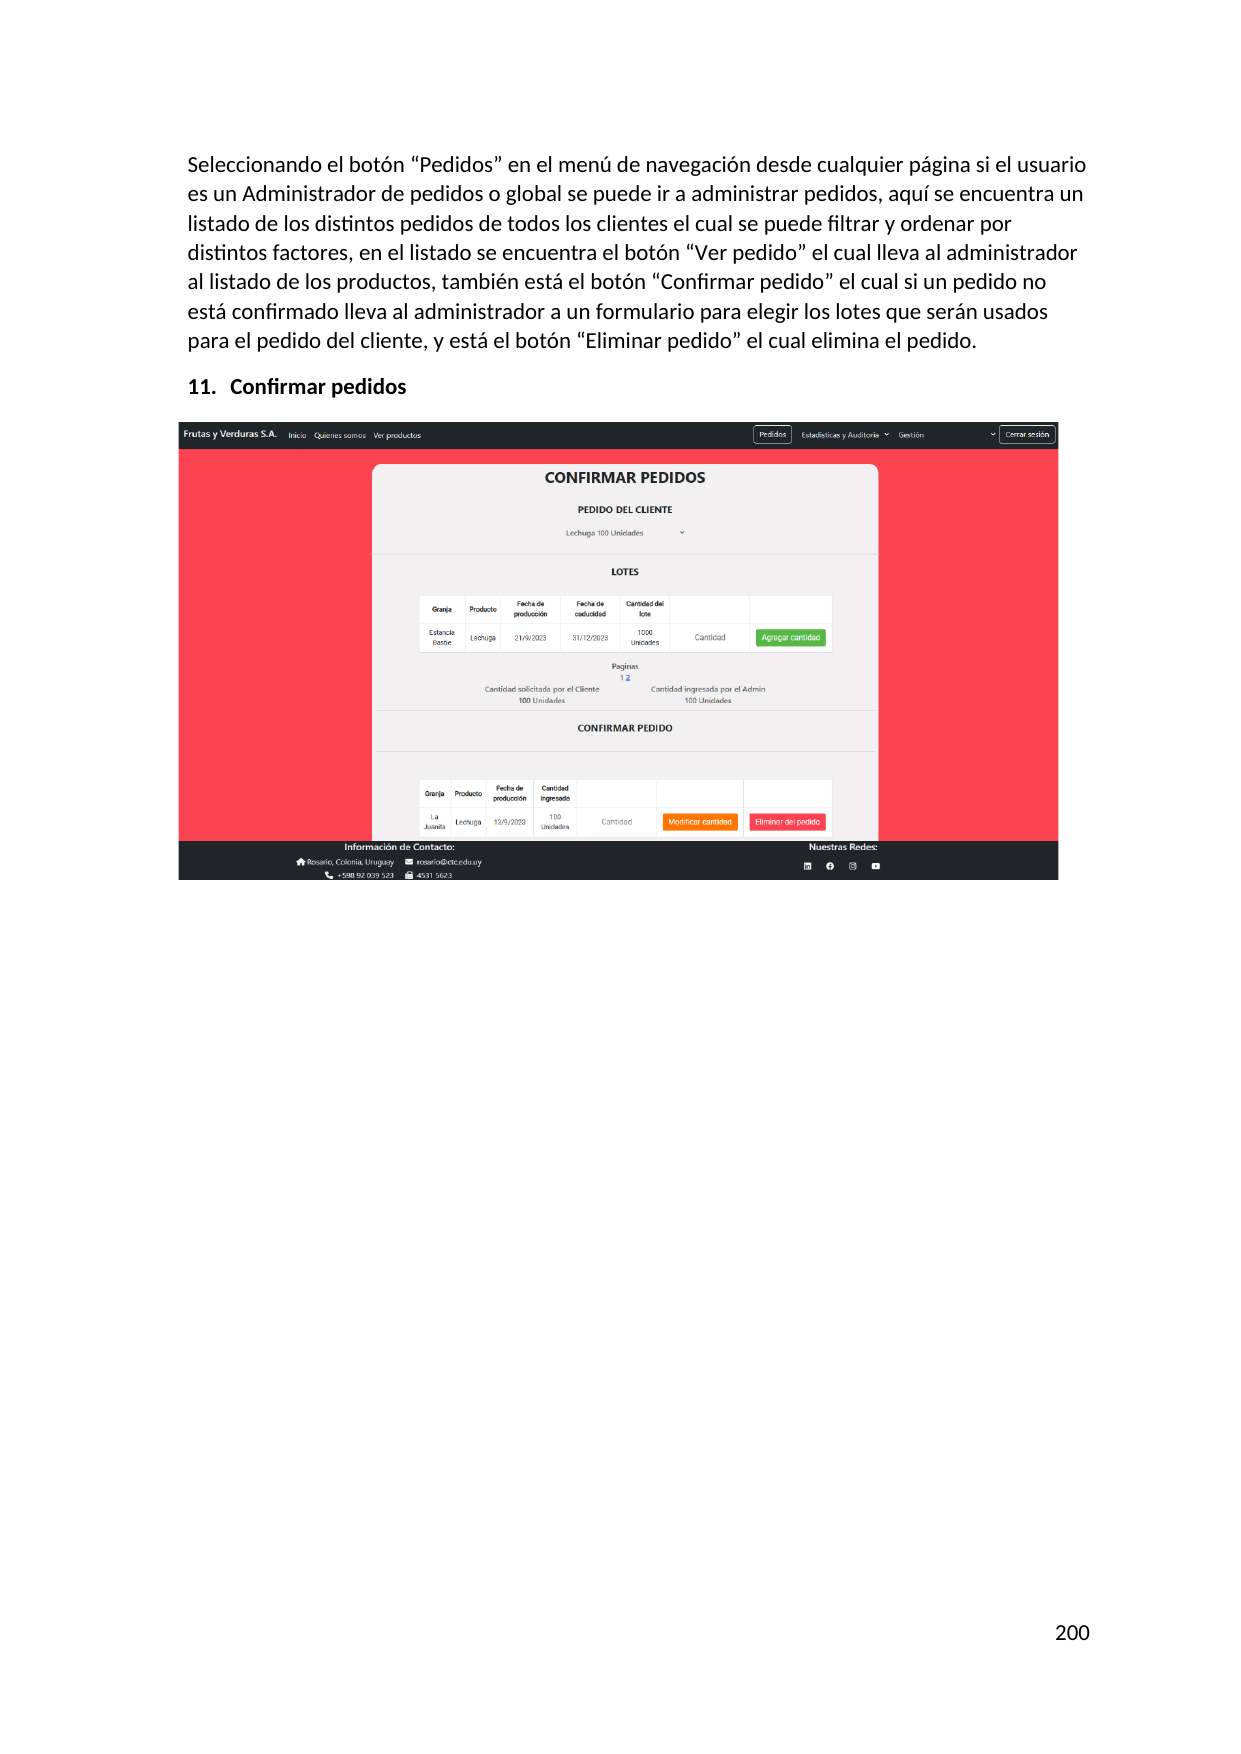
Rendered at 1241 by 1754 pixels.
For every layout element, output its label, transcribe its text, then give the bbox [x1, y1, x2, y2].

text Seleccionando el botón “Pedidos” en el menú de navegación desde cualquier página si el usuario es un Administrador de pedidos o global se puede ir a administrar pedidos, aquí se encuentra un listado de los distintos pedidos de todos los clientes el cual se puede filtrar y ordenar por distintos factores, en el listado se encuentra el botón “Ver pedido” el cual lleva al administrador al listado de los productos, también está el botón “Confirmar pedido” el cual si un pedido no está confirmado lleva al administrador a un formulario para elegir los lotes que serán usados para el pedido del cliente, y está el botón “Eliminar pedido” el cual elimina el pedido. [187, 150, 1090, 354]
picture [177, 422, 1058, 879]
list Confirmar pedidos [187, 372, 1090, 400]
